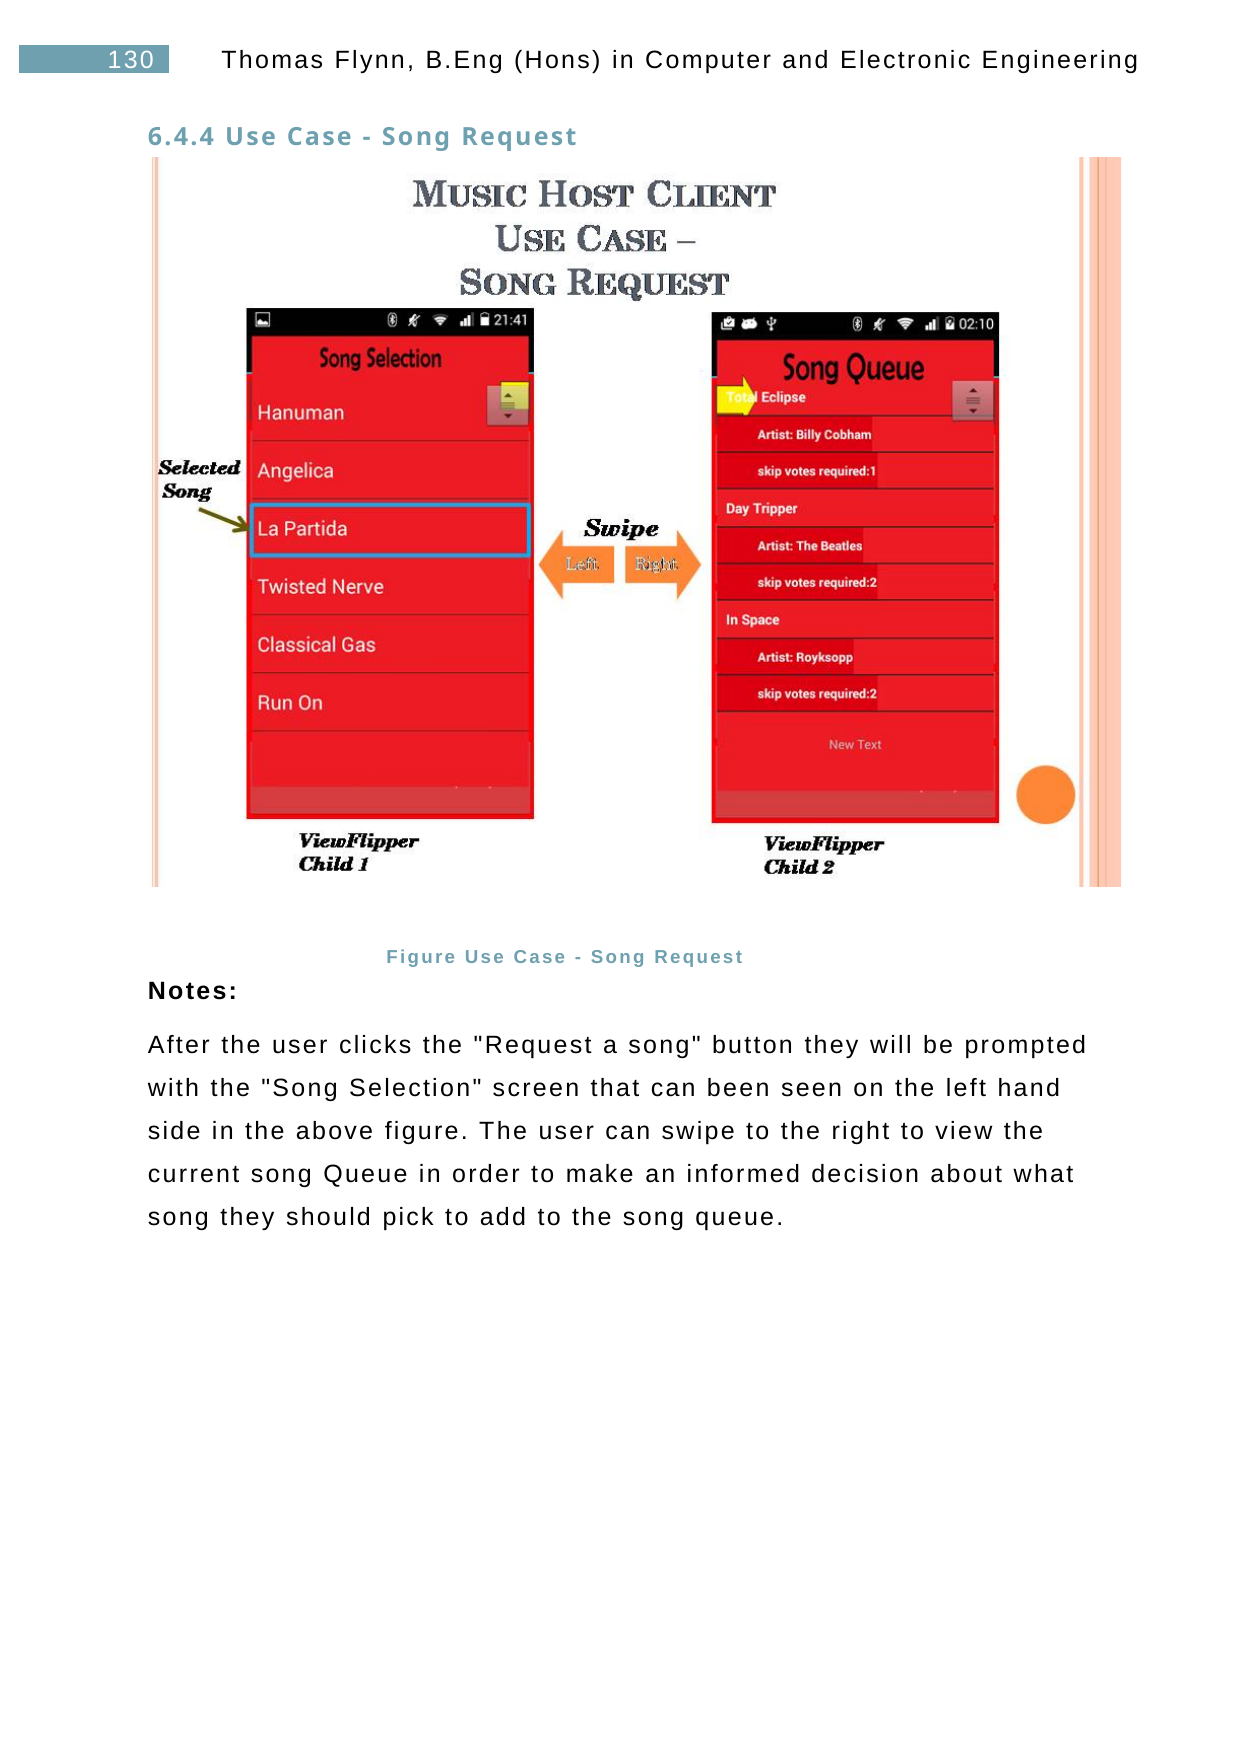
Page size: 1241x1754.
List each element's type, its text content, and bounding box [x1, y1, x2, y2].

subtitle 6.4.4 Use Case - Song Request [148, 118, 1122, 152]
text After the user clicks the "Request a song" button they will be prompted with the "Song Selection" screen that can been seen on the left hand side in the above figure. The user can swipe to the right to view the current song Queue in order to make an informed decision about what song they should pick to add to the song queue. [148, 1030, 1122, 1231]
picture [147, 157, 1122, 887]
text Notes: [148, 976, 1122, 1005]
